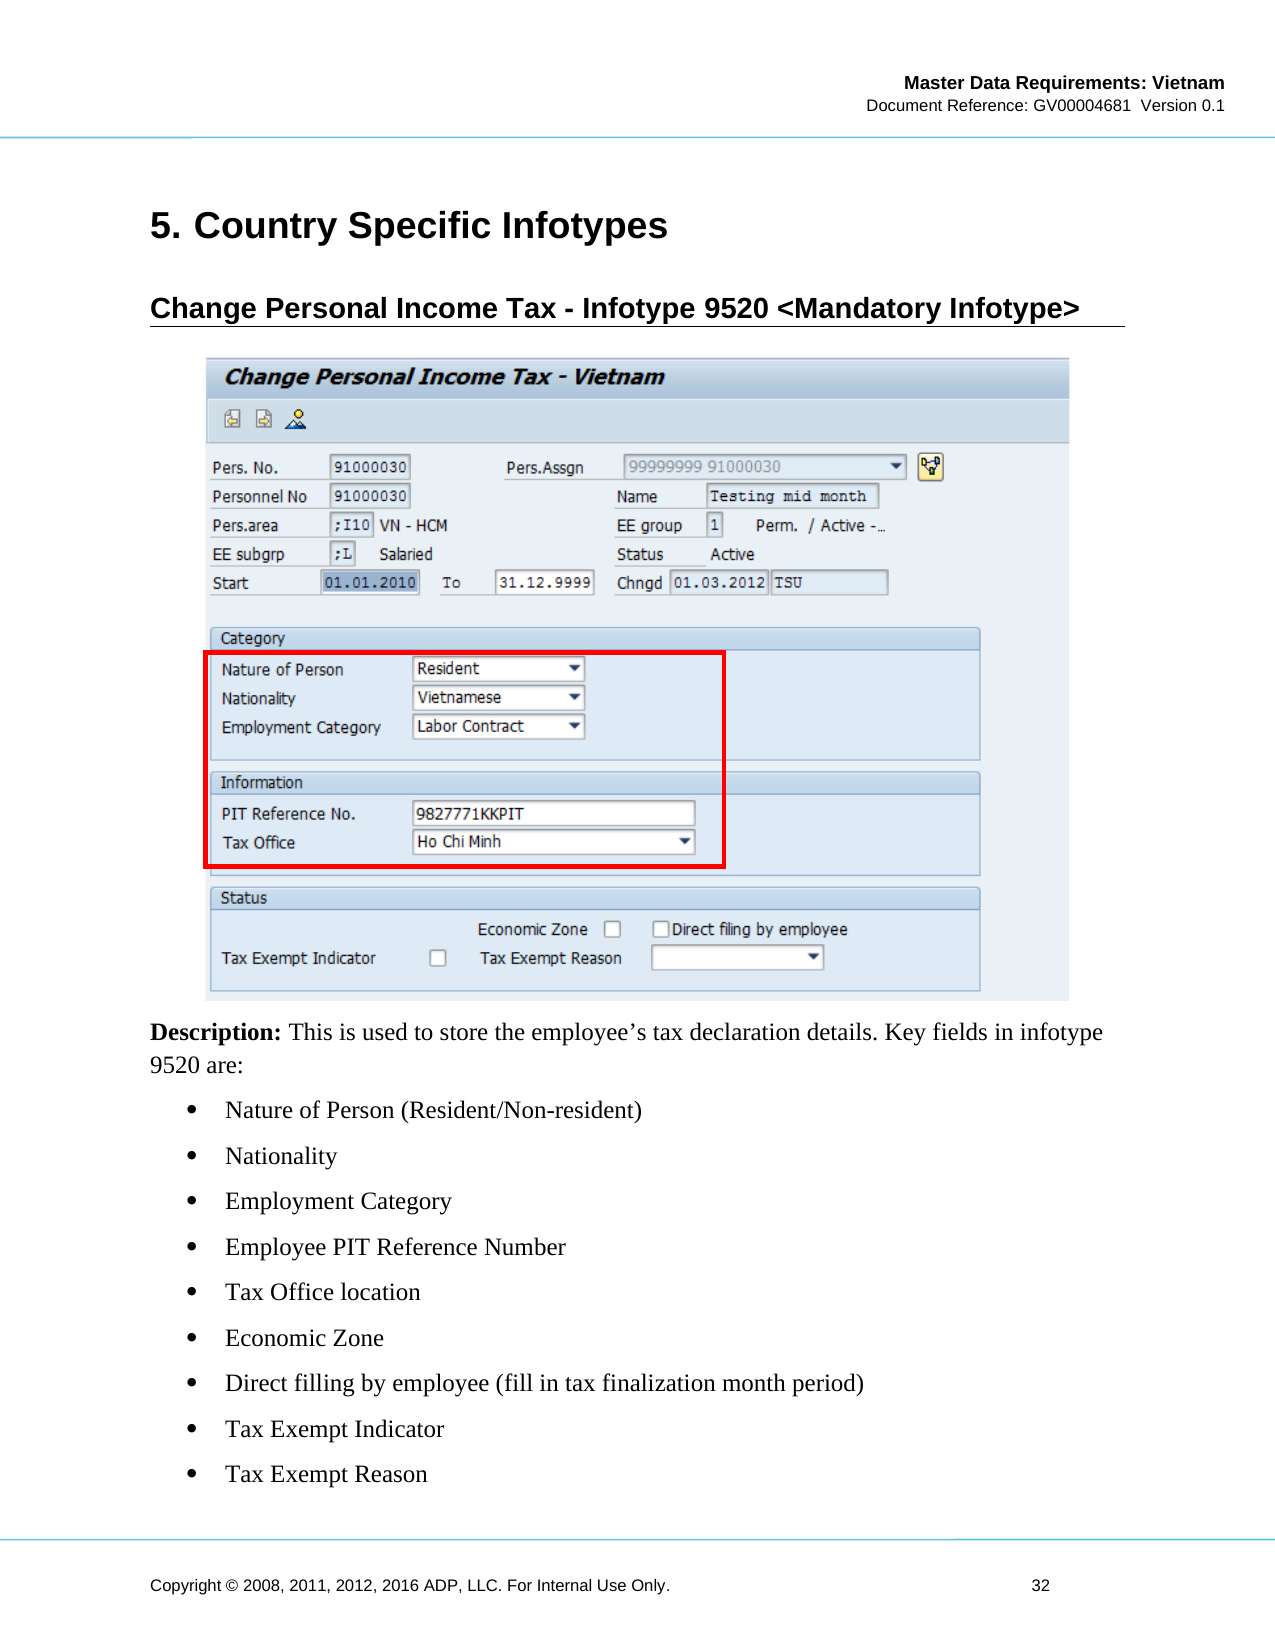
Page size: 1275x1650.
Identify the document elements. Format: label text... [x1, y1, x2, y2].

subtitle Change Personal Income Tax - Infotype 9520 <Mandatory Infotype> [150, 291, 1125, 326]
picture [205, 357, 1070, 1001]
list Tax Exempt Reason [187, 1459, 1125, 1488]
list Tax Office location [187, 1277, 1125, 1306]
list Nature of Person (Resident/Non-resident) [187, 1095, 1125, 1124]
text Description: This is used to store the employee’s tax declaration details. Key fields in infotype 9520 are: [150, 1017, 1125, 1078]
list Nationality [187, 1141, 1125, 1169]
list Employee PIT Reference Number [187, 1232, 1125, 1261]
list Economic Zone [187, 1323, 1125, 1352]
subtitle Country Specific Infotypes [150, 203, 1125, 247]
list Employment Category [187, 1186, 1125, 1215]
picture [208, 655, 722, 864]
list Tax Exempt Indicator [187, 1414, 1125, 1443]
list Direct filling by employee (fill in tax finalization month period) [187, 1368, 1125, 1397]
